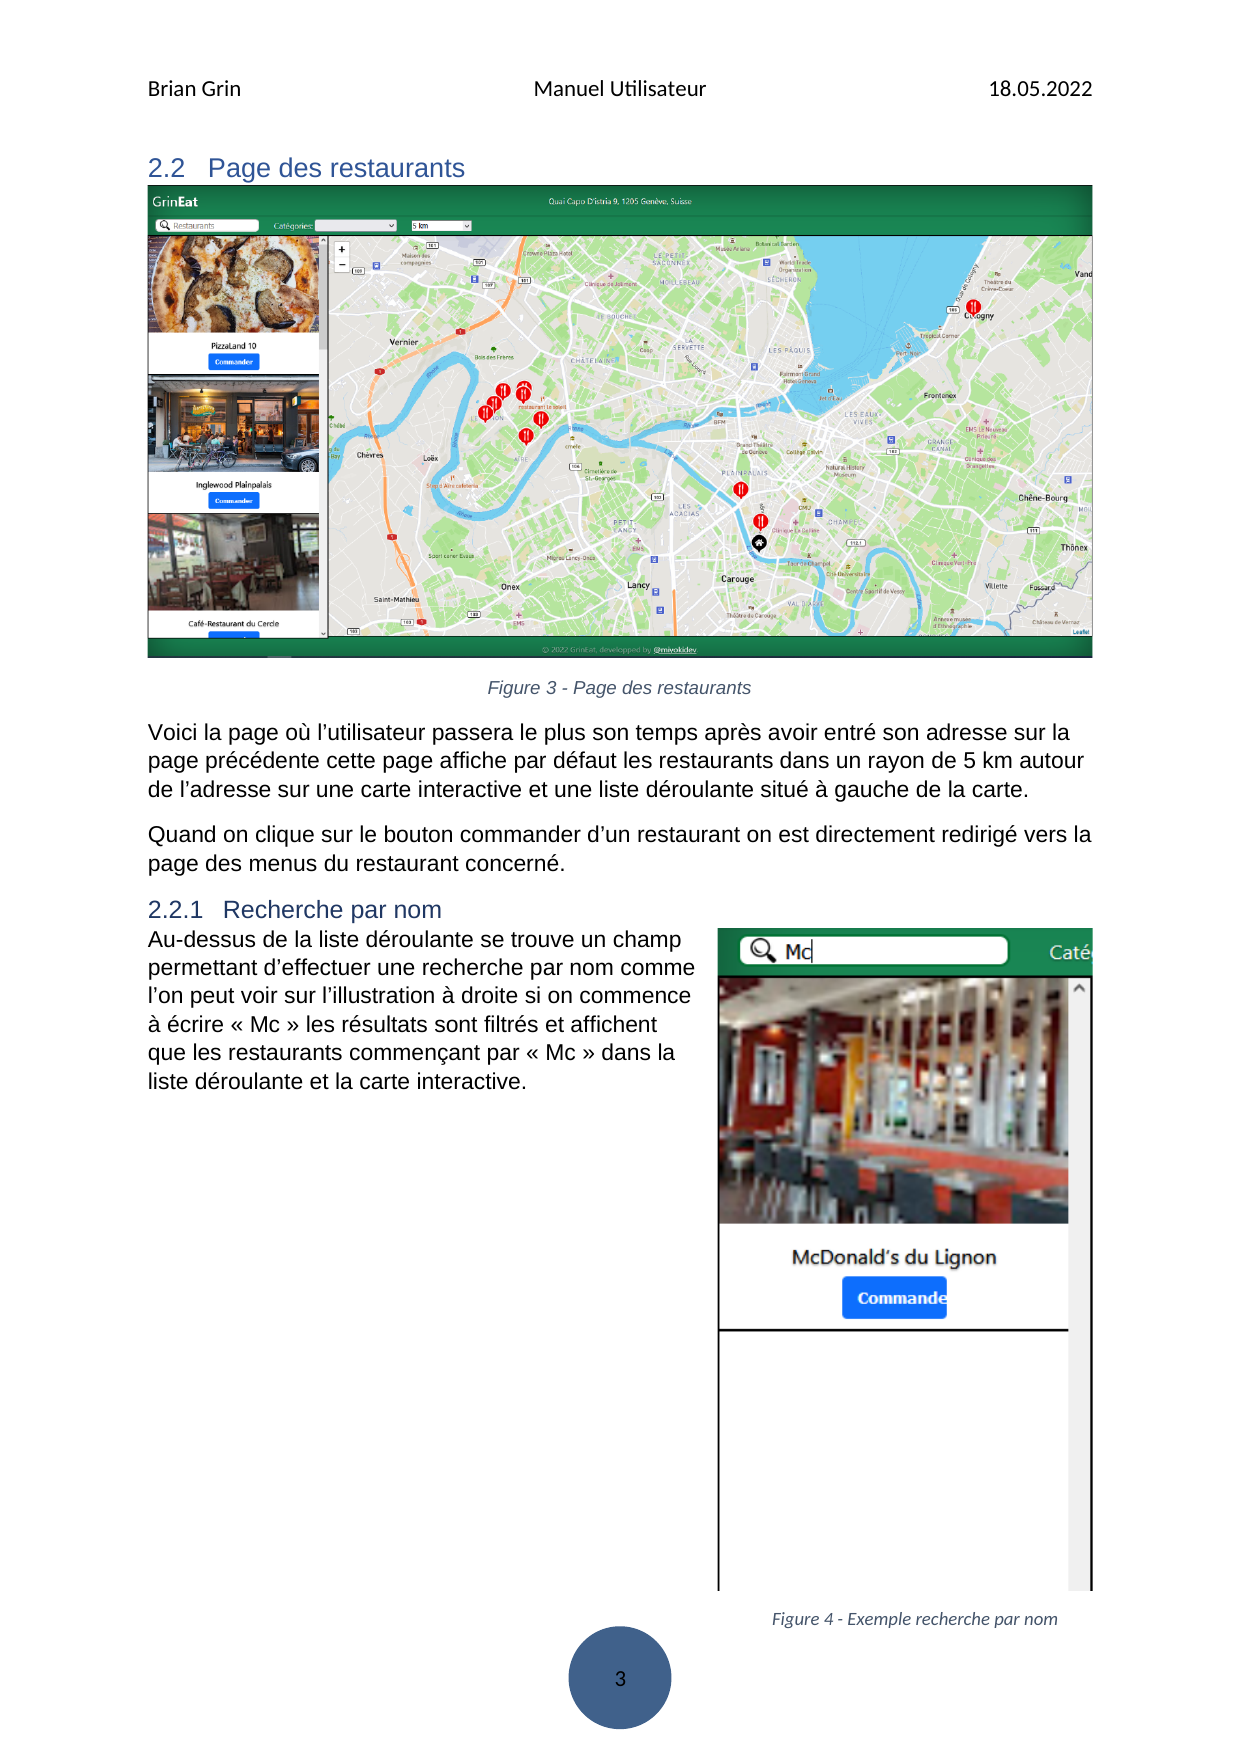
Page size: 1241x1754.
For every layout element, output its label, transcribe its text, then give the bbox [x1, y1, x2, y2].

text Voici la page où l’utilisateur passera le plus son temps après avoir entré son adresse sur la page précédente cette page affiche par défaut les restaurants dans un rayon de 5 km autour de l’adresse sur une carte interactive et une liste déroulante situé à gauche de la carte. [148, 719, 1093, 802]
subtitle Recherche par nom [148, 894, 1093, 923]
text Quand on clique sur le bouton commander d’un restaurant on est directement redirigé vers la page des menus du restaurant concerné. [148, 821, 1093, 876]
picture [717, 928, 1093, 1591]
picture [147, 185, 1093, 658]
text Au-dessus de la liste déroulante se trouve un champ permettant d’effectuer une recherche par nom comme l’on peut voir sur l’illustration à droite si on commence à écrire « Mc » les résultats sont filtrés et affichent que les restaurants commençant par « Mc » dans la liste déroulante et la carte interactive. [148, 926, 1093, 1094]
text Figure 3 - Page des restaurants [148, 677, 1093, 698]
subtitle Page des restaurants [148, 152, 1093, 183]
